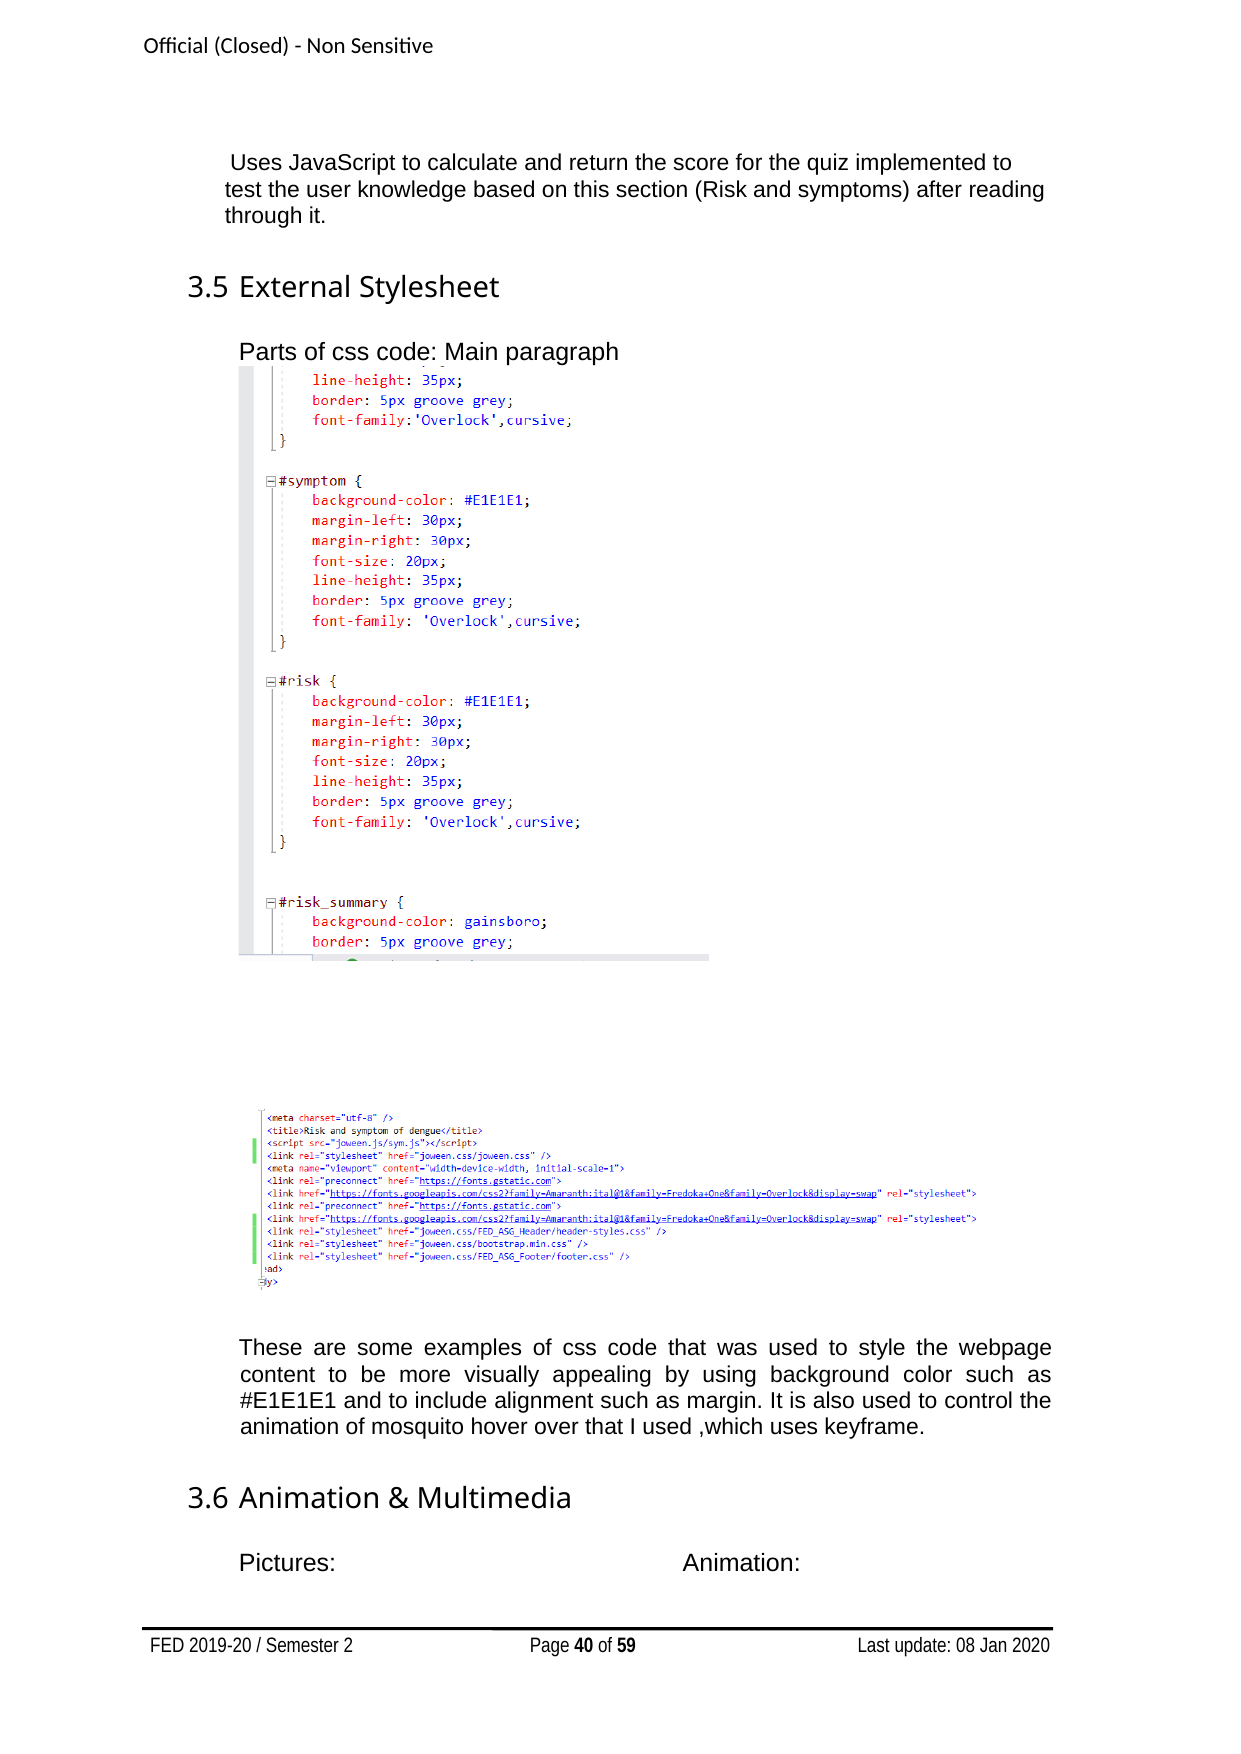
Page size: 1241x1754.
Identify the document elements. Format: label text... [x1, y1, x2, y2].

subtitle External Stylesheet [187, 266, 1053, 306]
subtitle Animation & Multimedia [187, 1477, 1053, 1517]
text Pictures: Animation: [239, 1549, 1053, 1577]
picture [238, 1109, 989, 1290]
text Uses JavaScript to calculate and return the score for the quiz implemented to test the user knowledge based on this section (Risk and symptoms) after reading through it. [223, 150, 1053, 228]
text Parts of css code: Main paragraph [239, 338, 1053, 366]
text These are some examples of css code that was used to style the webpage content to be more visually appealing by using background color such as #E1E1E1 and to include alignment such as margin. It is also used to control the animation of mosquito hover over that I used ,which uses keyframe. [239, 1335, 1053, 1439]
picture [238, 366, 709, 961]
